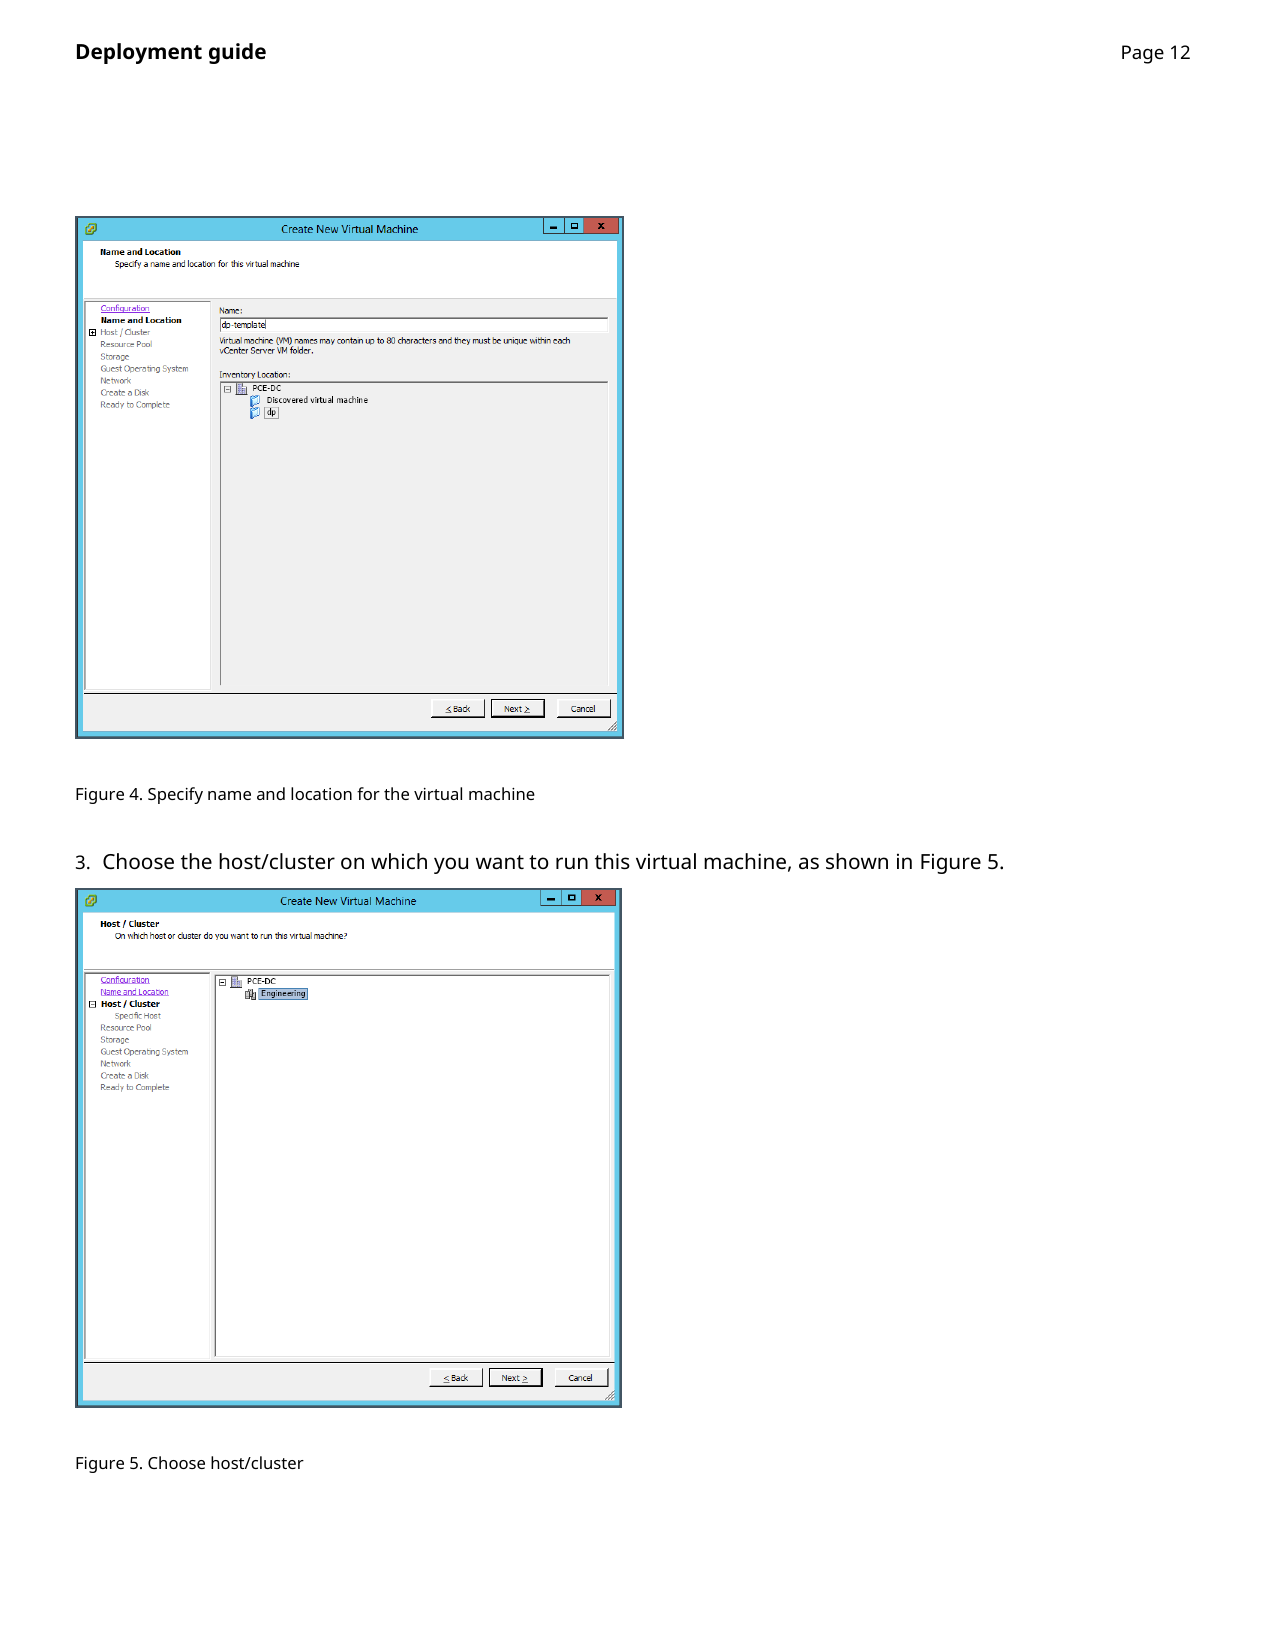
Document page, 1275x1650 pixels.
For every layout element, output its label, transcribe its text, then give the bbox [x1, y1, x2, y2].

picture [77, 218, 622, 737]
list Choose the host/cluster on which you want to run this virtual machine, as shown in Figure 5. [75, 847, 1200, 876]
text Figure 4. Specify name and location for the virtual machine [75, 781, 1200, 806]
text Figure 5. Choose host/cluster [75, 1449, 1200, 1474]
picture [77, 890, 620, 1406]
